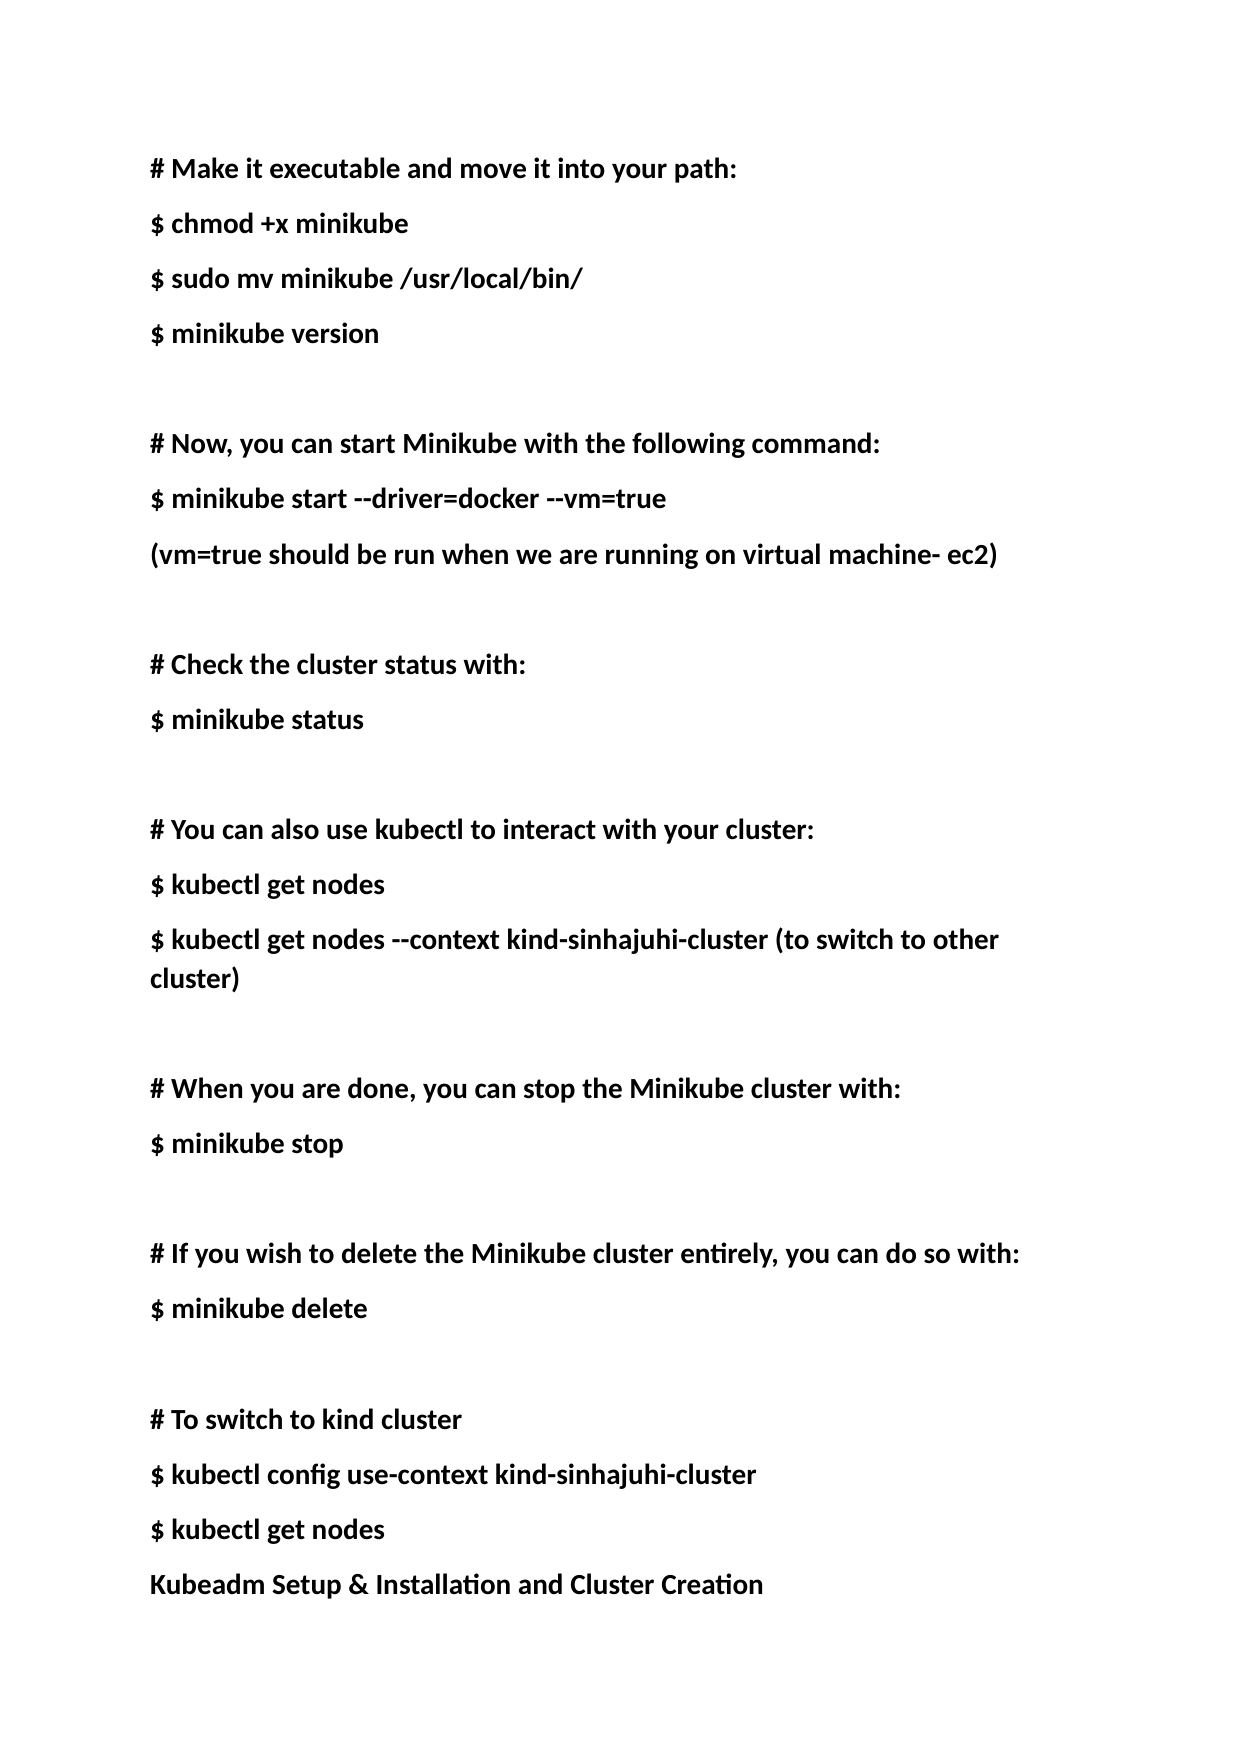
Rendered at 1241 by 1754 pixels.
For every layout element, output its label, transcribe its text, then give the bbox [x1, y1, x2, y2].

text (vm=true should be run when we are running on virtual machine- ec2) [150, 536, 1090, 571]
text # Now, you can start Minikube with the following command: [150, 426, 1090, 461]
text $ minikube status [150, 701, 1090, 737]
text $ minikube version [150, 315, 1090, 351]
text # If you wish to delete the Minikube cluster entirely, you can do so with: [150, 1235, 1090, 1271]
text # To switch to kind cluster [150, 1401, 1090, 1436]
text Kubeadm Setup & Installation and Cluster Creation [150, 1566, 1090, 1602]
text $ chmod +x minikube [150, 205, 1090, 241]
text $ kubectl get nodes [150, 1511, 1090, 1547]
text $ kubectl get nodes --context kind-sinhajuhi-cluster (to switch to other cluster) [150, 921, 1090, 996]
text $ minikube delete [150, 1291, 1090, 1326]
text $ kubectl get nodes [150, 866, 1090, 902]
text # Check the cluster status with: [150, 646, 1090, 682]
text # Make it executable and move it into your path: [150, 150, 1090, 186]
text $ minikube stop [150, 1125, 1090, 1161]
text $ sudo mv minikube /usr/local/bin/ [150, 260, 1090, 296]
text $ kubectl config use-context kind-sinhajuhi-cluster [150, 1456, 1090, 1491]
text # You can also use kubectl to interact with your cluster: [150, 811, 1090, 847]
text $ minikube start --driver=docker --vm=true [150, 481, 1090, 516]
text # When you are done, you can stop the Minikube cluster with: [150, 1070, 1090, 1106]
